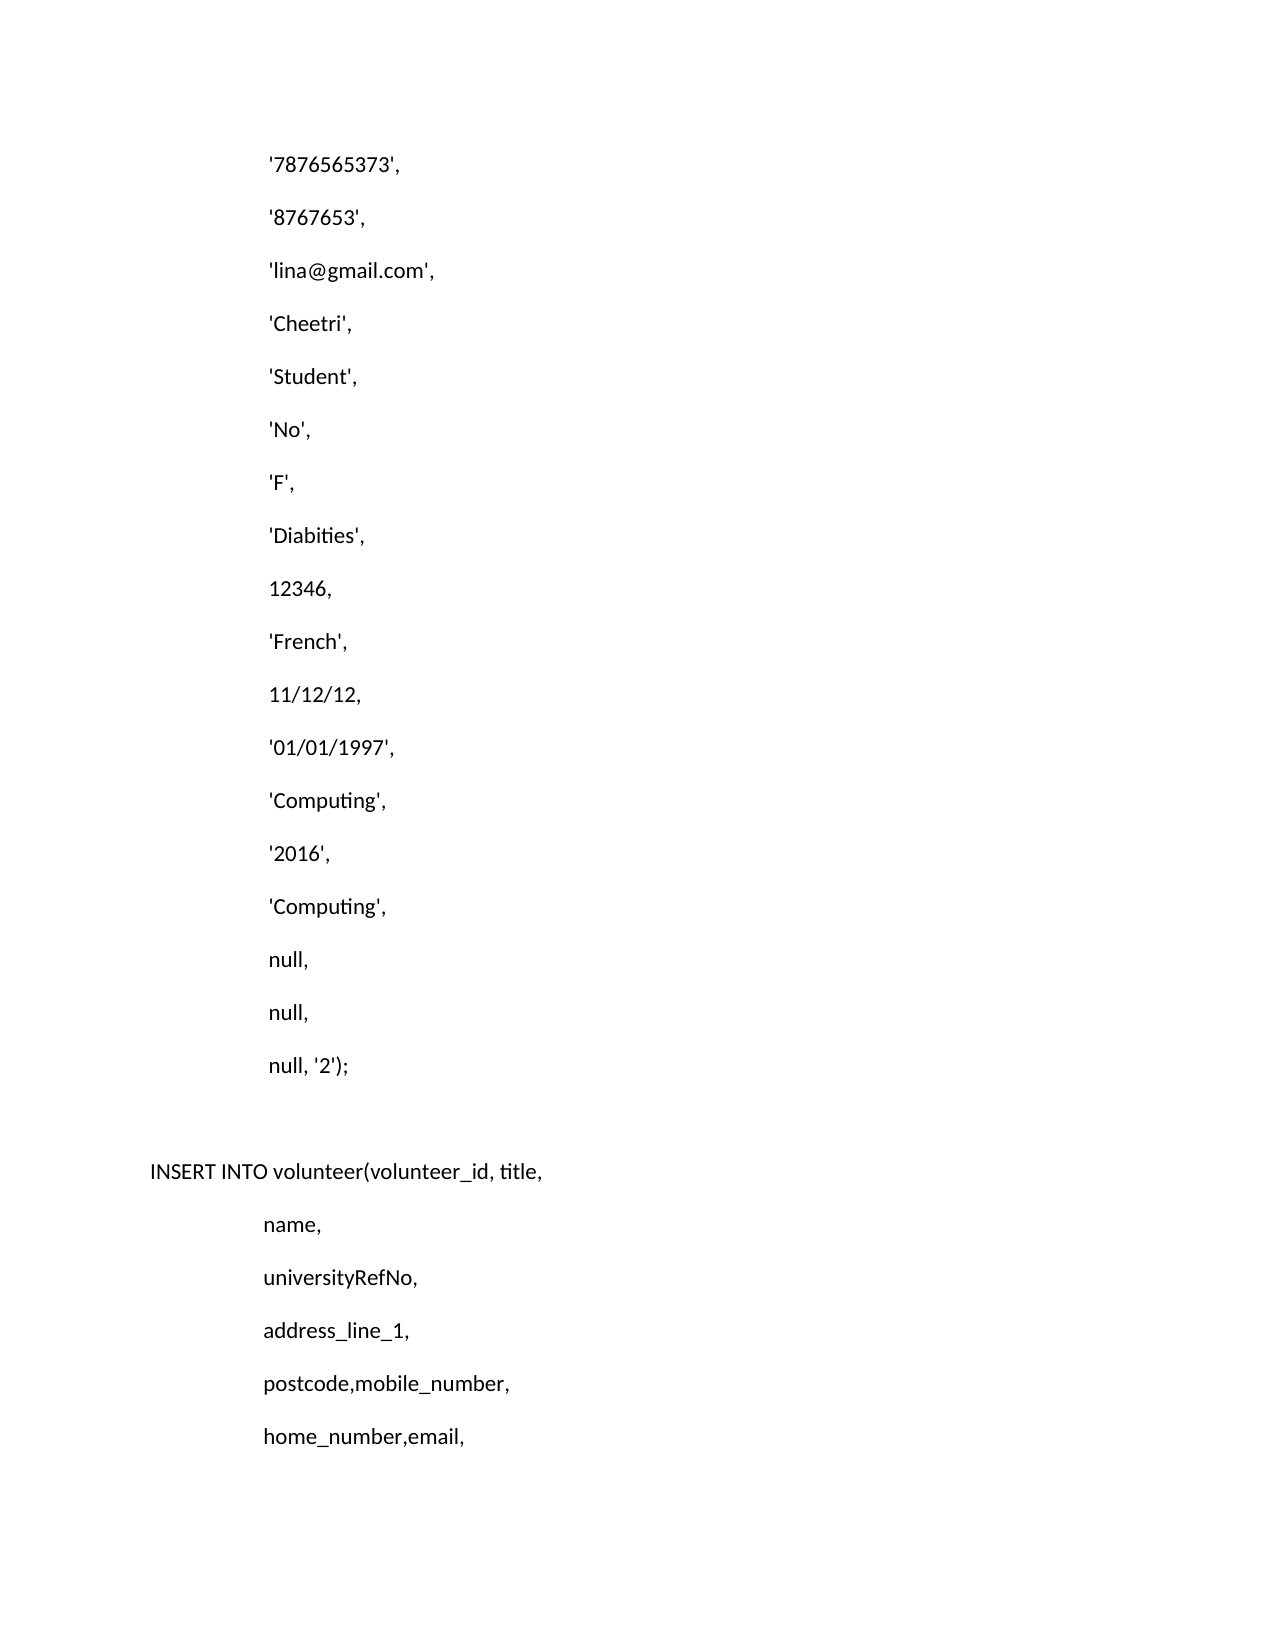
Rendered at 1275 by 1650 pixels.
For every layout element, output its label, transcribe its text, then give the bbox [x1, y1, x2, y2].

text name, [150, 1210, 1125, 1238]
text null, '2'); [150, 1051, 1125, 1079]
text 'No', [150, 415, 1125, 443]
text INSERT INTO volunteer(volunteer_id, title, [150, 1157, 1125, 1185]
text 'Diabities', [150, 521, 1125, 549]
text 'French', [150, 627, 1125, 655]
text address_line_1, [150, 1316, 1125, 1344]
text null, [150, 998, 1125, 1026]
text '01/01/1997', [150, 733, 1125, 761]
text universityRefNo, [150, 1263, 1125, 1291]
text 11/12/12, [150, 680, 1125, 708]
text 'lina@gmail.com', [150, 256, 1125, 284]
text 'Computing', [150, 786, 1125, 814]
text '8767653', [150, 203, 1125, 231]
text '7876565373', [150, 150, 1125, 178]
text 'Computing', [150, 892, 1125, 920]
text 'F', [150, 468, 1125, 496]
text home_number,email, [150, 1422, 1125, 1451]
text '2016', [150, 839, 1125, 867]
text null, [150, 945, 1125, 973]
text 'Cheetri', [150, 309, 1125, 337]
text 'Student', [150, 362, 1125, 390]
text 12346, [150, 574, 1125, 602]
text postcode,mobile_number, [150, 1369, 1125, 1397]
